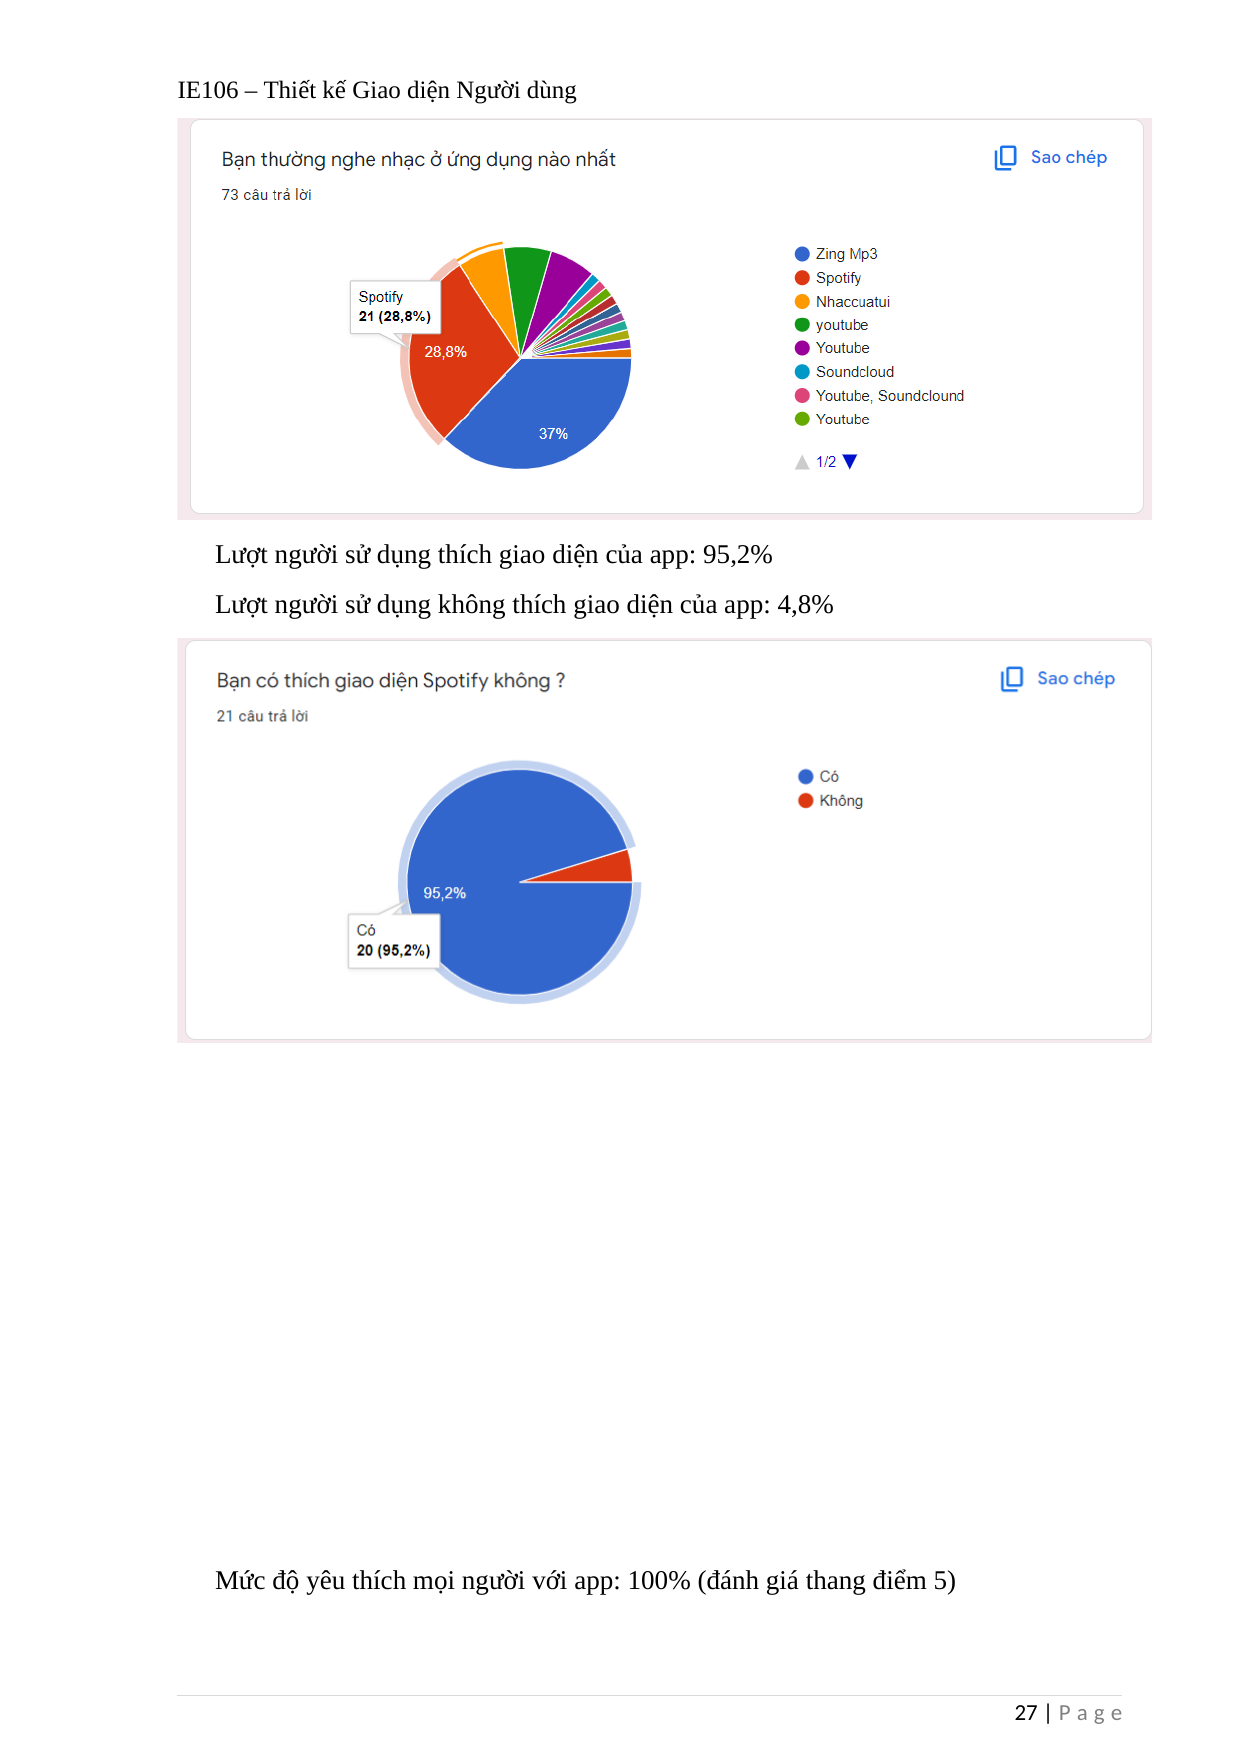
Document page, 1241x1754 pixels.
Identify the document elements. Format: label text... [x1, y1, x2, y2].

text Lượt người sử dụng thích giao diện của app: 95,2% [177, 538, 1122, 569]
text Mức độ yêu thích mọi người với app: 100% (đánh giá thang điểm 5) [177, 1564, 1122, 1595]
picture [177, 638, 1153, 1043]
text Lượt người sử dụng không thích giao diện của app: 4,8% [177, 589, 1122, 620]
picture [177, 118, 1153, 520]
